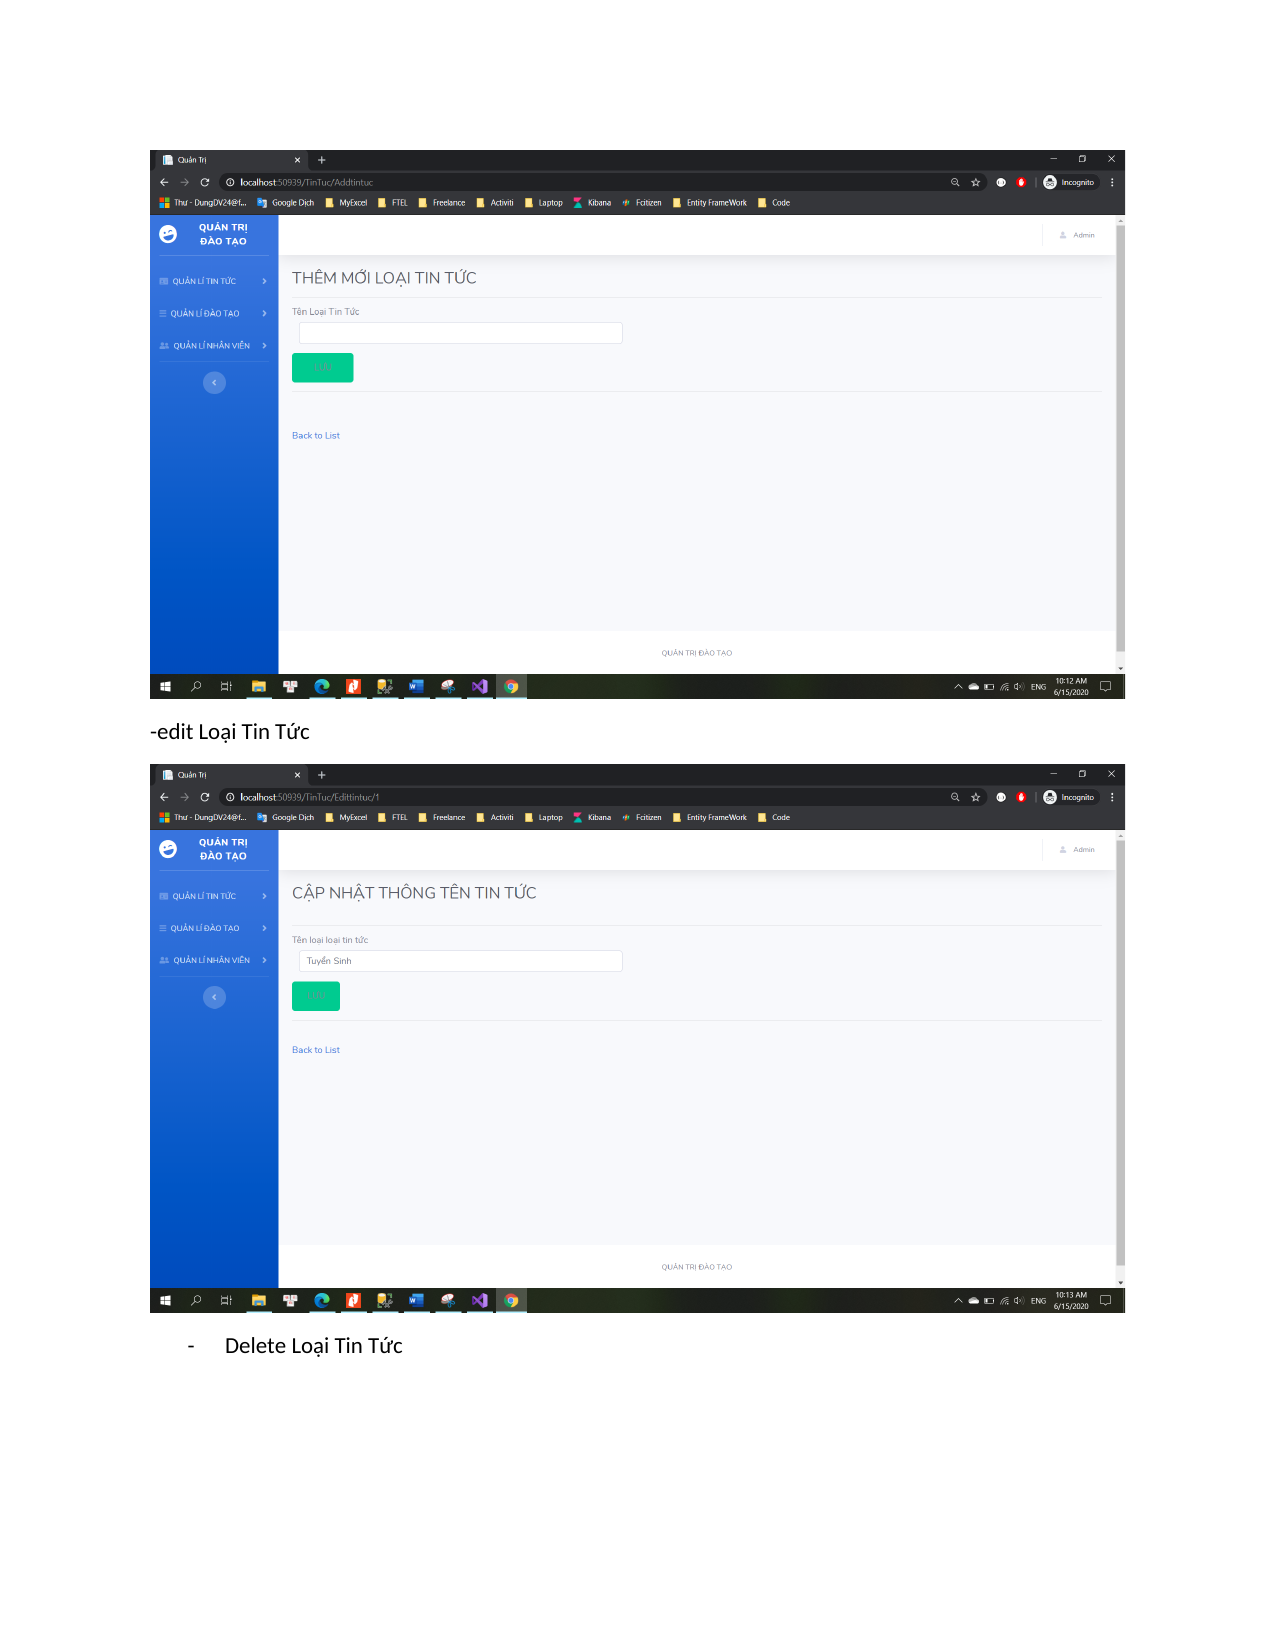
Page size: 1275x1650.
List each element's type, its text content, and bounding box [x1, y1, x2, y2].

list Delete Loại Tin Tức [187, 1331, 1125, 1359]
text -edit Loại Tin Tức [150, 717, 1125, 745]
picture [150, 764, 1125, 1313]
picture [150, 150, 1125, 699]
